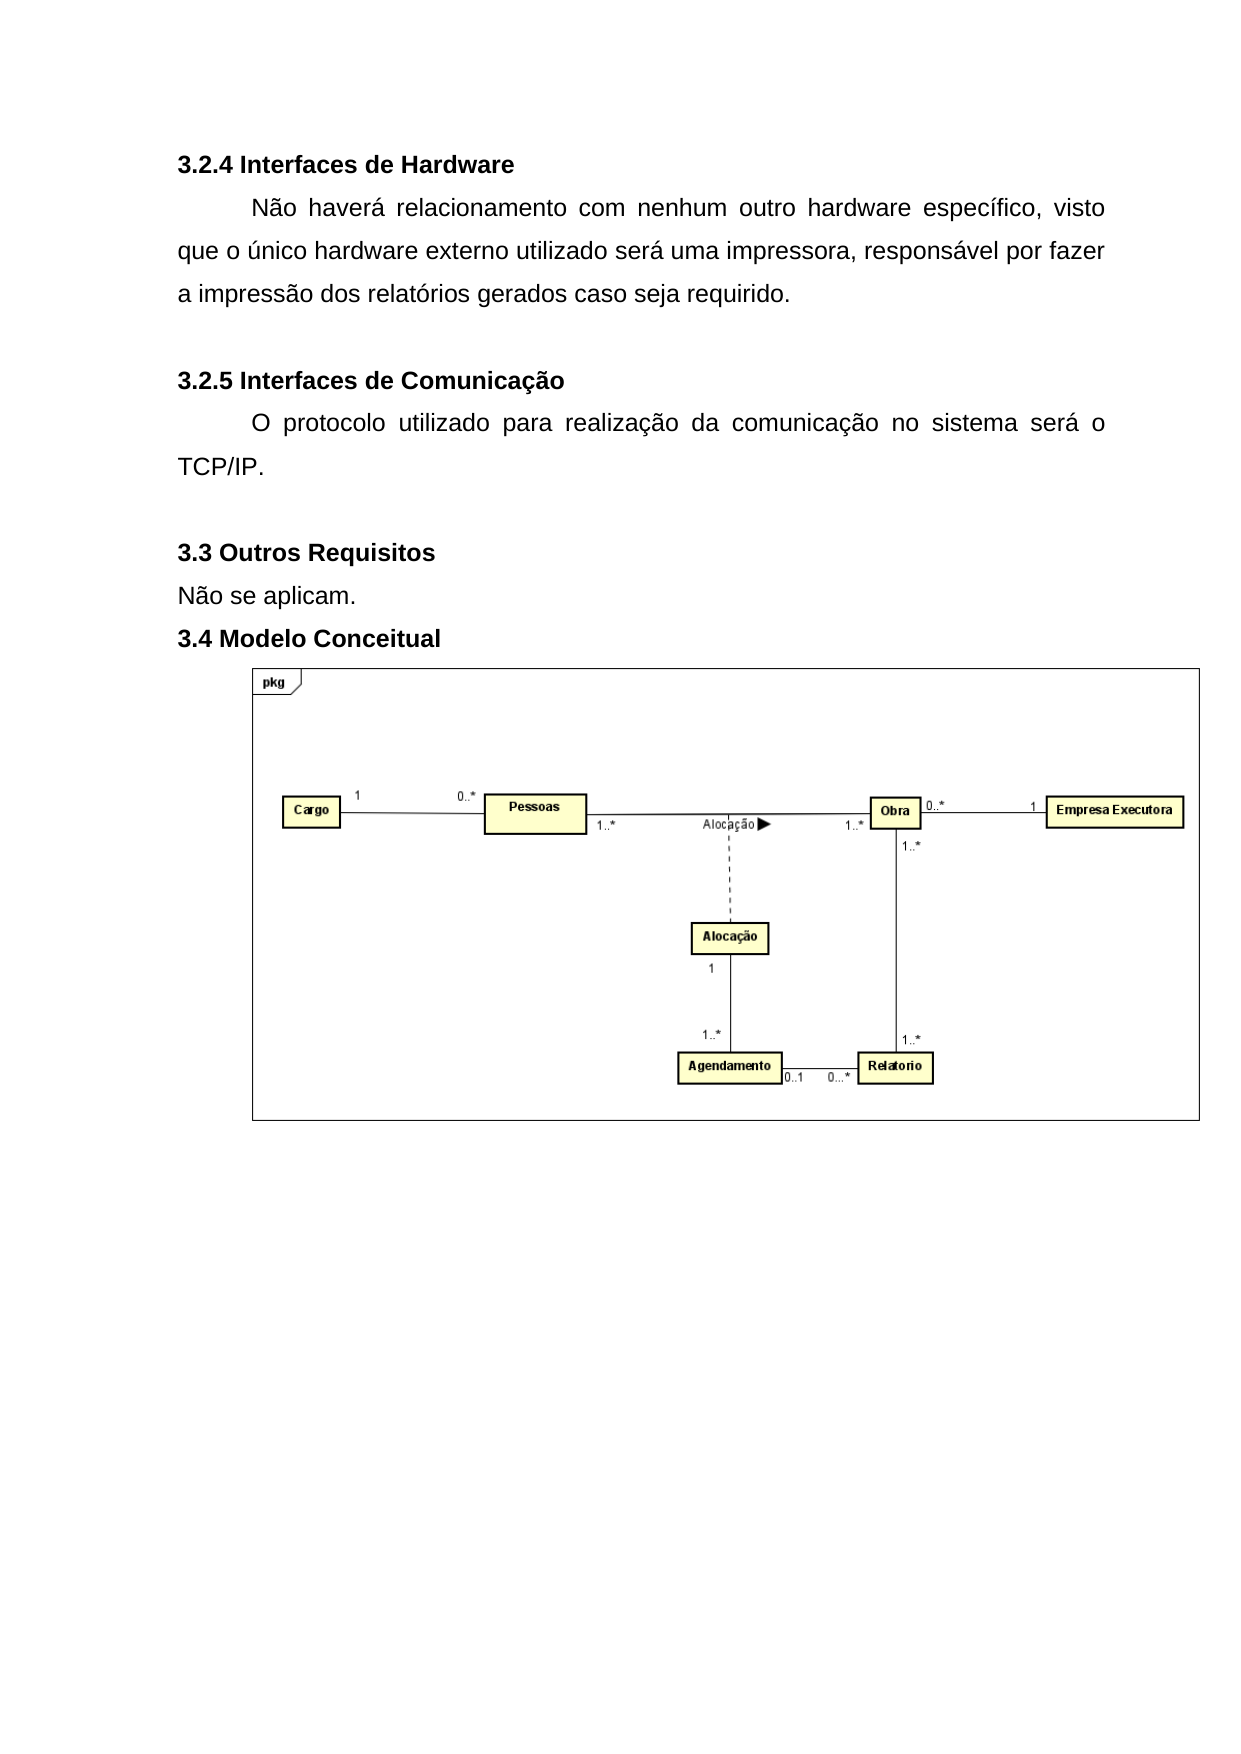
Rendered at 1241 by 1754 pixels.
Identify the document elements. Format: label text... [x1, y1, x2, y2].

subtitle 3.4 Modelo Conceitual [177, 624, 1128, 653]
subtitle 3.3 Outros Requisitos [177, 538, 1128, 567]
subtitle 3.2.4 Interfaces de Hardware [177, 150, 1128, 179]
text Não haverá relacionamento com nenhum outro hardware específico, visto que o único hardware externo utilizado será uma impressora, responsável por fazer a impressão dos relatórios gerados caso seja requirido. [177, 193, 1107, 308]
text Não se aplicam. [177, 581, 1107, 610]
text O protocolo utilizado para realização da comunicação no sistema será o TCP/IP. [177, 408, 1107, 480]
picture [250, 667, 1202, 1122]
subtitle 3.2.5 Interfaces de Comunicação [177, 366, 1128, 394]
